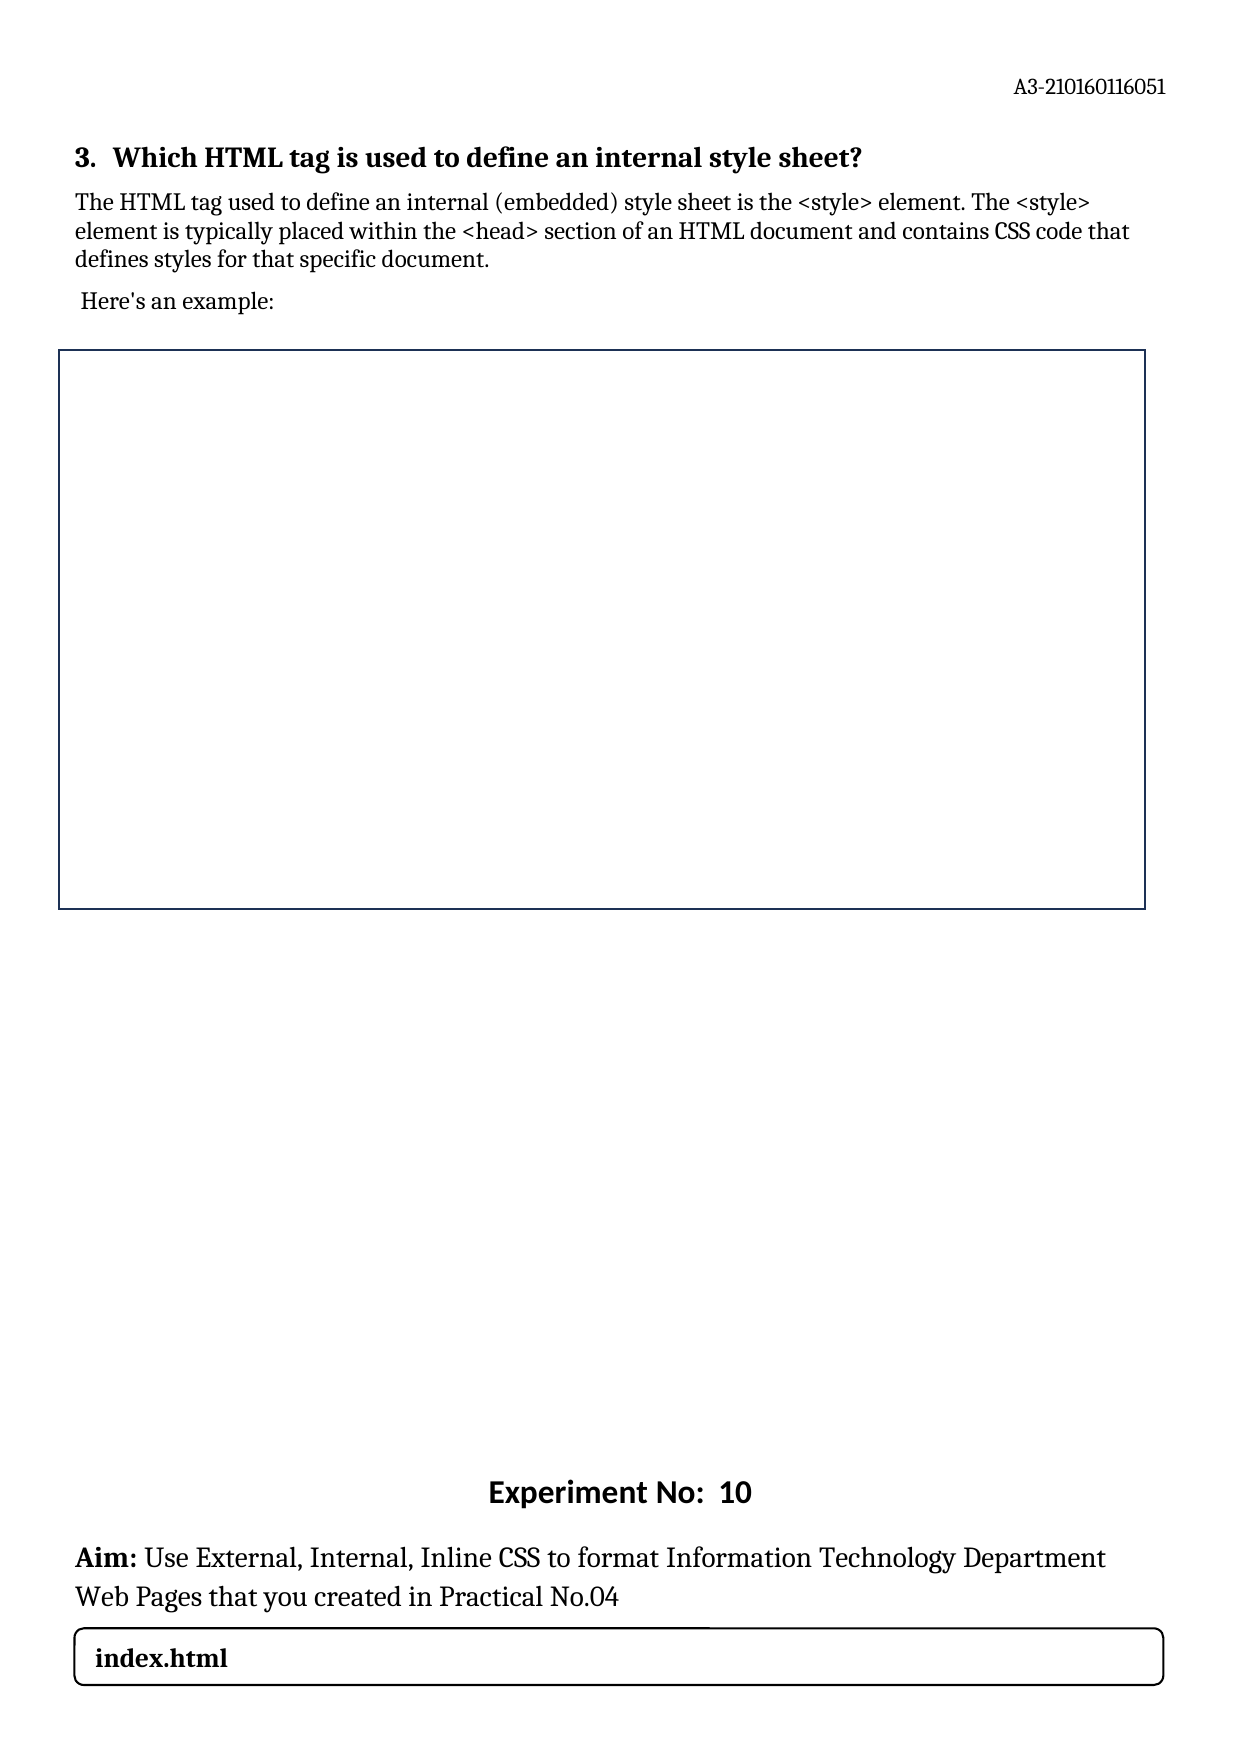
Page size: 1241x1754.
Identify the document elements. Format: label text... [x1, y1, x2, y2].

list Which HTML tag is used to define an internal style sheet? [75, 142, 1165, 175]
subtitle Experiment No: 10 [75, 1471, 1165, 1512]
text The HTML tag used to define an internal (embedded) style sheet is the <style> element. The <style> element is typically placed within the <head> section of an HTML document and contains CSS code that defines styles for that specific document. [75, 188, 1165, 274]
text Here's an example: [75, 287, 1165, 316]
text Aim: Use External, Internal, Inline CSS to format Information Technology Department Web Pages that you created in Practical No.04 [75, 1542, 1107, 1614]
